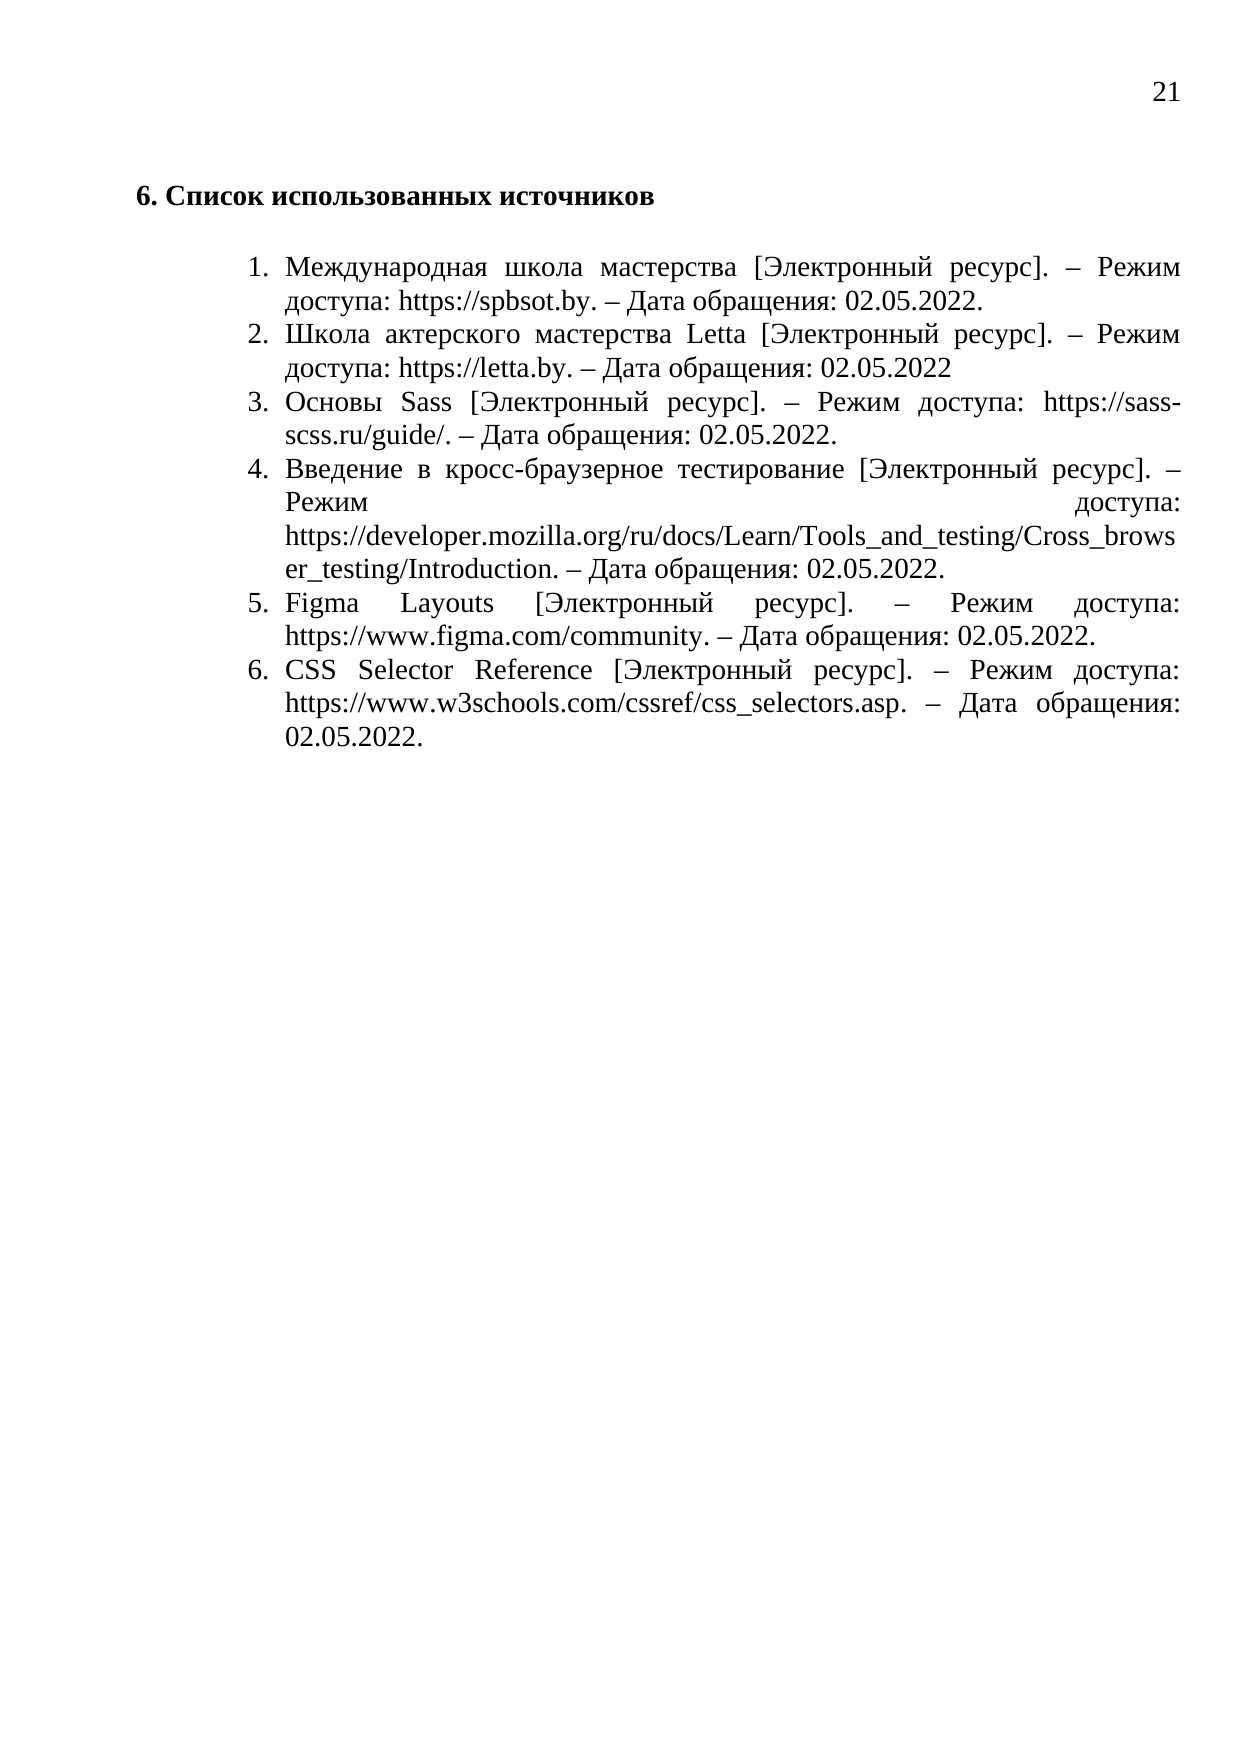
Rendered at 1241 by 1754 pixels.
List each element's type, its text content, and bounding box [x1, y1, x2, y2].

list CSS Selector Reference [Электронный ресурс]. – Режим доступа: https://www.w3schools.com/cssref/css_selectors.asp. – Дата обращения: 02.05.2022. [247, 652, 1181, 753]
list Введение в кросс-браузерное тестирование [Электронный ресурс]. – Режим доступа: https://developer.mozilla.org/ru/docs/Learn/Tools_and_testing/Cross_browser_testing/Introduction. – Дата обращения: 02.05.2022. [247, 451, 1181, 585]
subtitle 6. Список использованных источников [136, 178, 1181, 212]
list Школа актерского мастерства Letta [Электронный ресурс]. – Режим доступа: https://letta.by. – Дата обращения: 02.05.2022 [247, 317, 1181, 384]
list Международная школа мастерства [Электронный ресурс]. – Режим доступа: https://spbsot.by. – Дата обращения: 02.05.2022. [247, 249, 1181, 317]
list Основы Sass [Электронный ресурс]. – Режим доступа: https://sass-scss.ru/guide/. – Дата обращения: 02.05.2022. [247, 384, 1181, 451]
list Figma Layouts [Электронный ресурс]. – Режим доступа: https://www.figma.com/community. – Дата обращения: 02.05.2022. [247, 585, 1181, 652]
